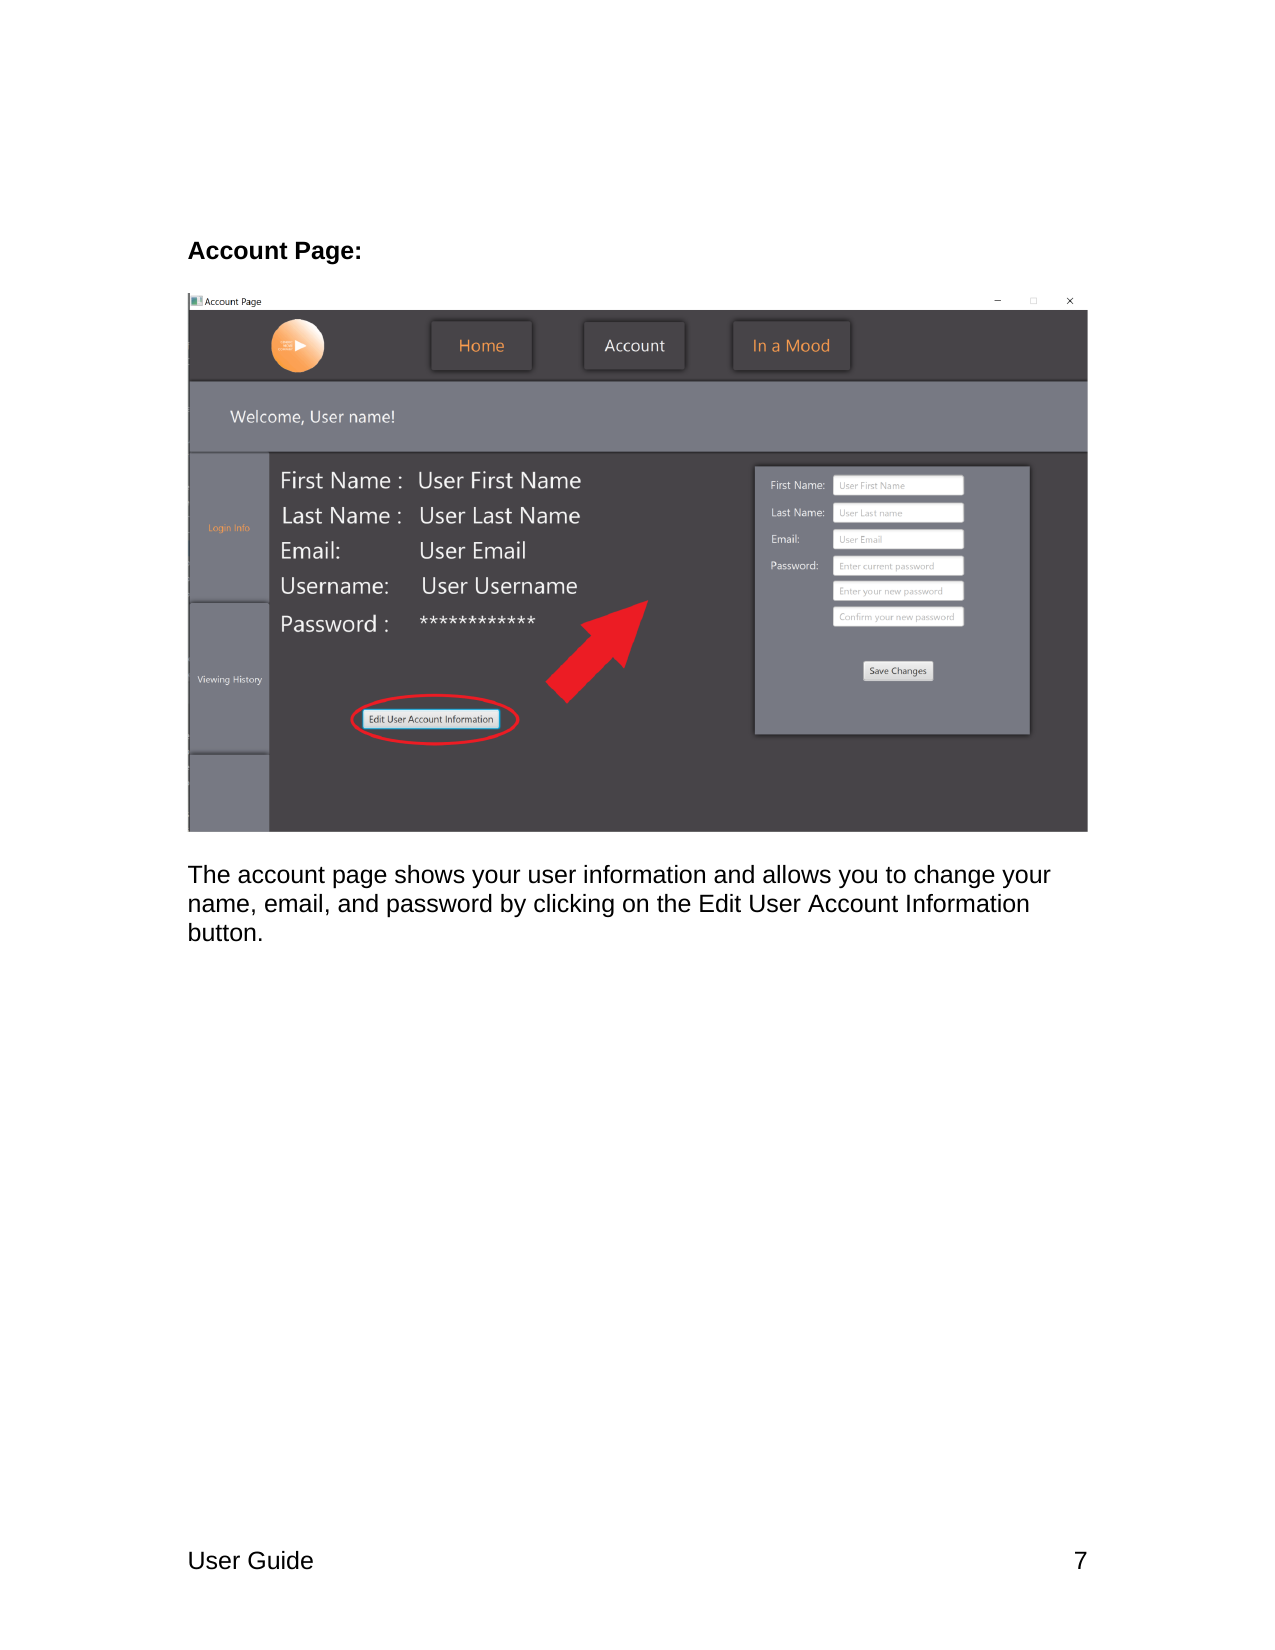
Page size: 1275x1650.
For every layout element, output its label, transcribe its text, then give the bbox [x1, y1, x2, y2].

text The account page shows your user information and allows you to change your name, email, and password by clicking on the Edit User Account Information button. [187, 860, 1087, 946]
picture [187, 293, 1088, 832]
text Account Page: [187, 236, 1087, 265]
